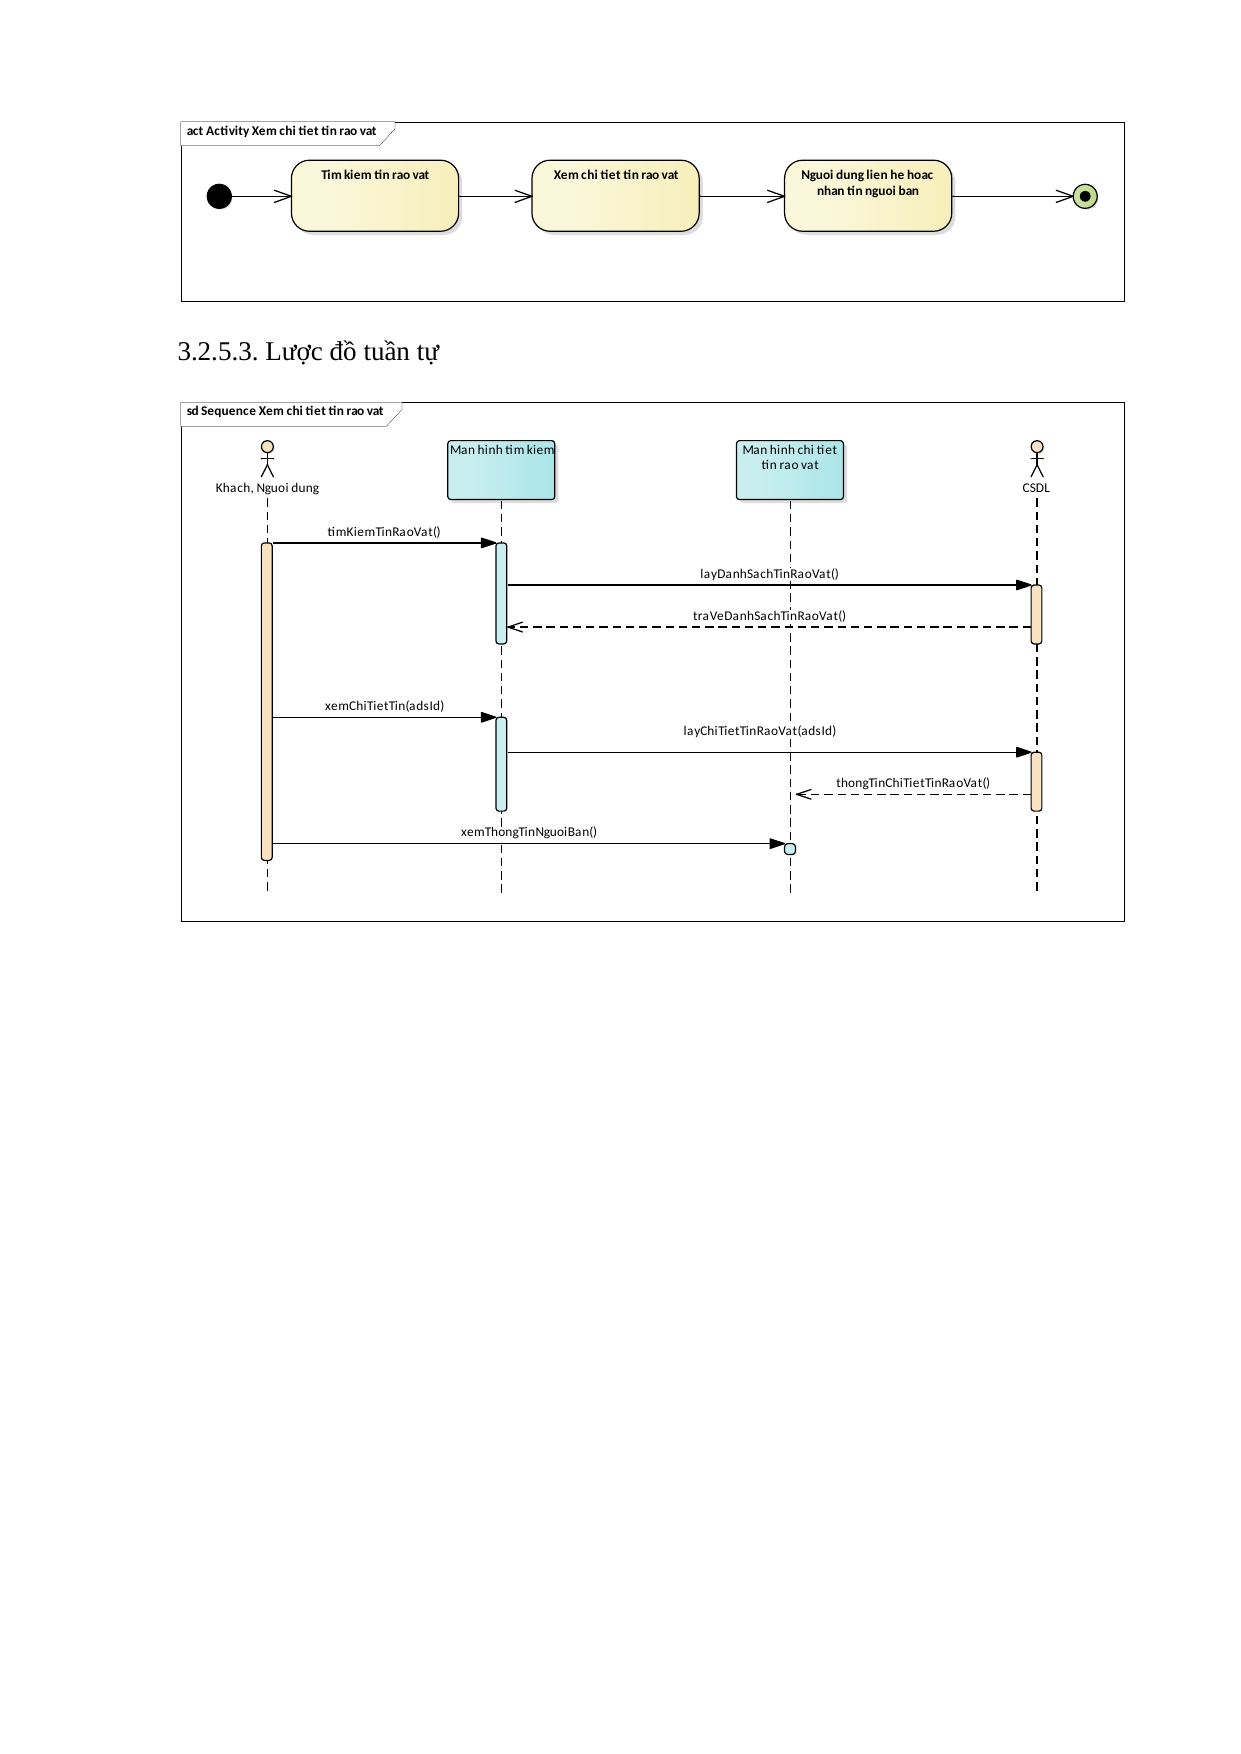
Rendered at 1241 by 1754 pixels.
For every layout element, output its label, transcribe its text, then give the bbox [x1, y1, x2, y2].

text 3.2.5.3. Lược đồ tuần tự [177, 335, 1122, 366]
